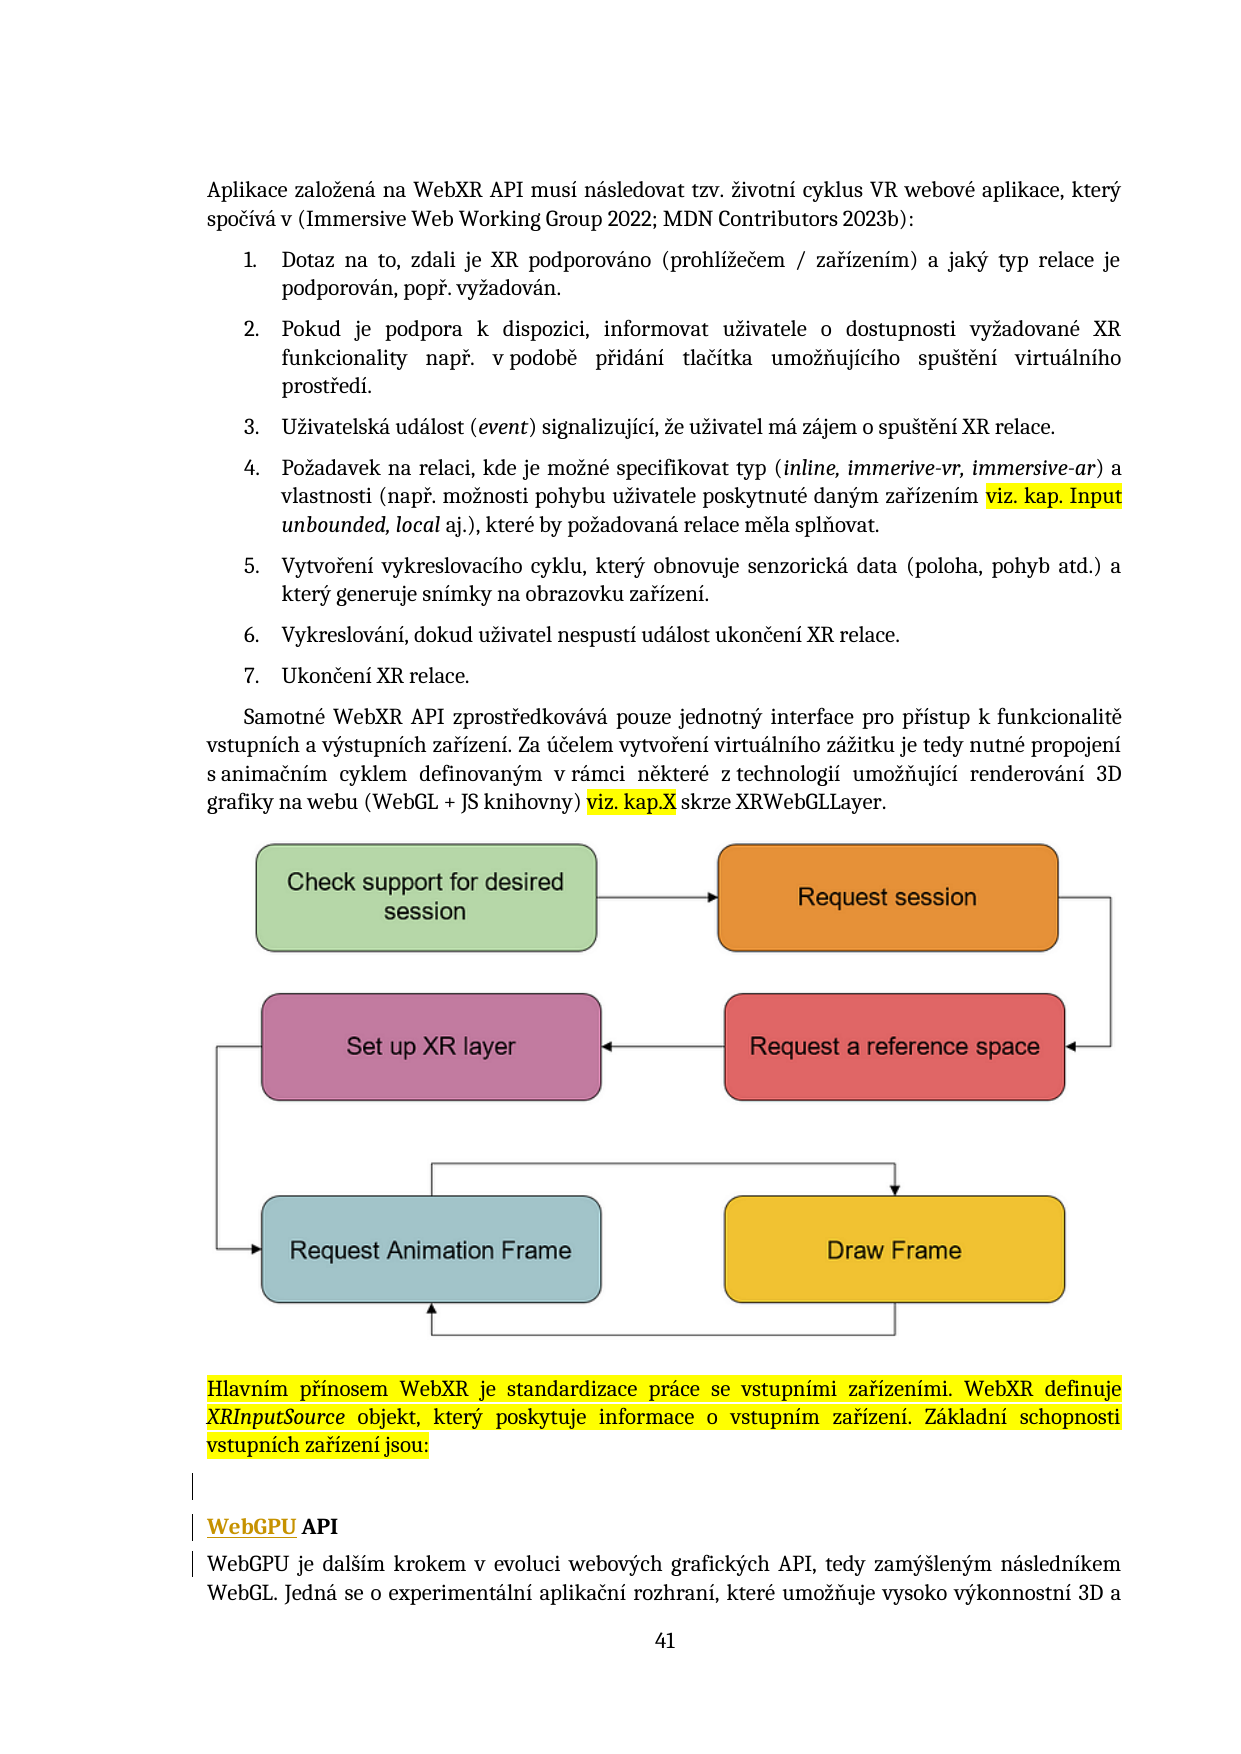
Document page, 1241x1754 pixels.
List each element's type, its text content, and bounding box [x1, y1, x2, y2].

list Dotaz na to, zdali je XR podporováno (prohlížečem / zařízením) a jaký typ relace je podporován, popř. vyžadován. [244, 247, 1122, 301]
list Požadavek na relaci, kde je možné specifikovat typ (inline, immerive-vr, immersive-ar) a vlastnosti (např. možnosti pohybu uživatele poskytnuté daným zařízením viz. kap. Input unbounded, local aj.), které by požadovaná relace měla splňovat. [244, 455, 1122, 538]
text Aplikace založená na WebXR API musí následovat tzv. životní cyklus VR webové aplikace, který spočívá v (Immersive Web Working Group 2022; MDN Contributors 2023b): [207, 177, 1122, 232]
text API [207, 1514, 1122, 1541]
list Vytvoření vykreslovacího cyklu, který obnovuje senzorická data (poloha, pohyb atd.) a který generuje snímky na obrazovku zařízení. [244, 552, 1122, 607]
list Ukončení XR relace. [244, 663, 1122, 689]
list Uživatelská událost (event) signalizující, že uživatel má zájem o spuštění XR relace. [244, 414, 1122, 440]
list Vykreslování, dokud uživatel nespustí událost ukončení XR relace. [244, 622, 1122, 648]
list Pokud je podpora k dispozici, informovat uživatele o dostupnosti vyžadované XR funkcionality např. v podobě přidání tlačítka umožňujícího spuštění virtuálního prostředí. [244, 316, 1122, 399]
text Hlavním přínosem WebXR je standardizace práce se vstupními zařízeními. WebXR definuje XRInputSource objekt, který poskytuje informace o vstupním zařízení. Základní schopnosti vstupních zařízení jsou: [207, 1430, 1122, 1459]
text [207, 1551, 1122, 1606]
text Samotné WebXR API zprostředkovává pouze jednotný interface pro přístup k funkcionalitě vstupních a výstupních zařízení. Za účelem vytvoření virtuálního zážitku je tedy nutné propojení s animačním cyklem definovaným v rámci některé z technologií umožňující renderování 3D grafiky na webu (WebGL + JS knihovny) viz. kap.X skrze XRWebGLLayer. [207, 704, 1122, 815]
picture [206, 830, 1123, 1361]
